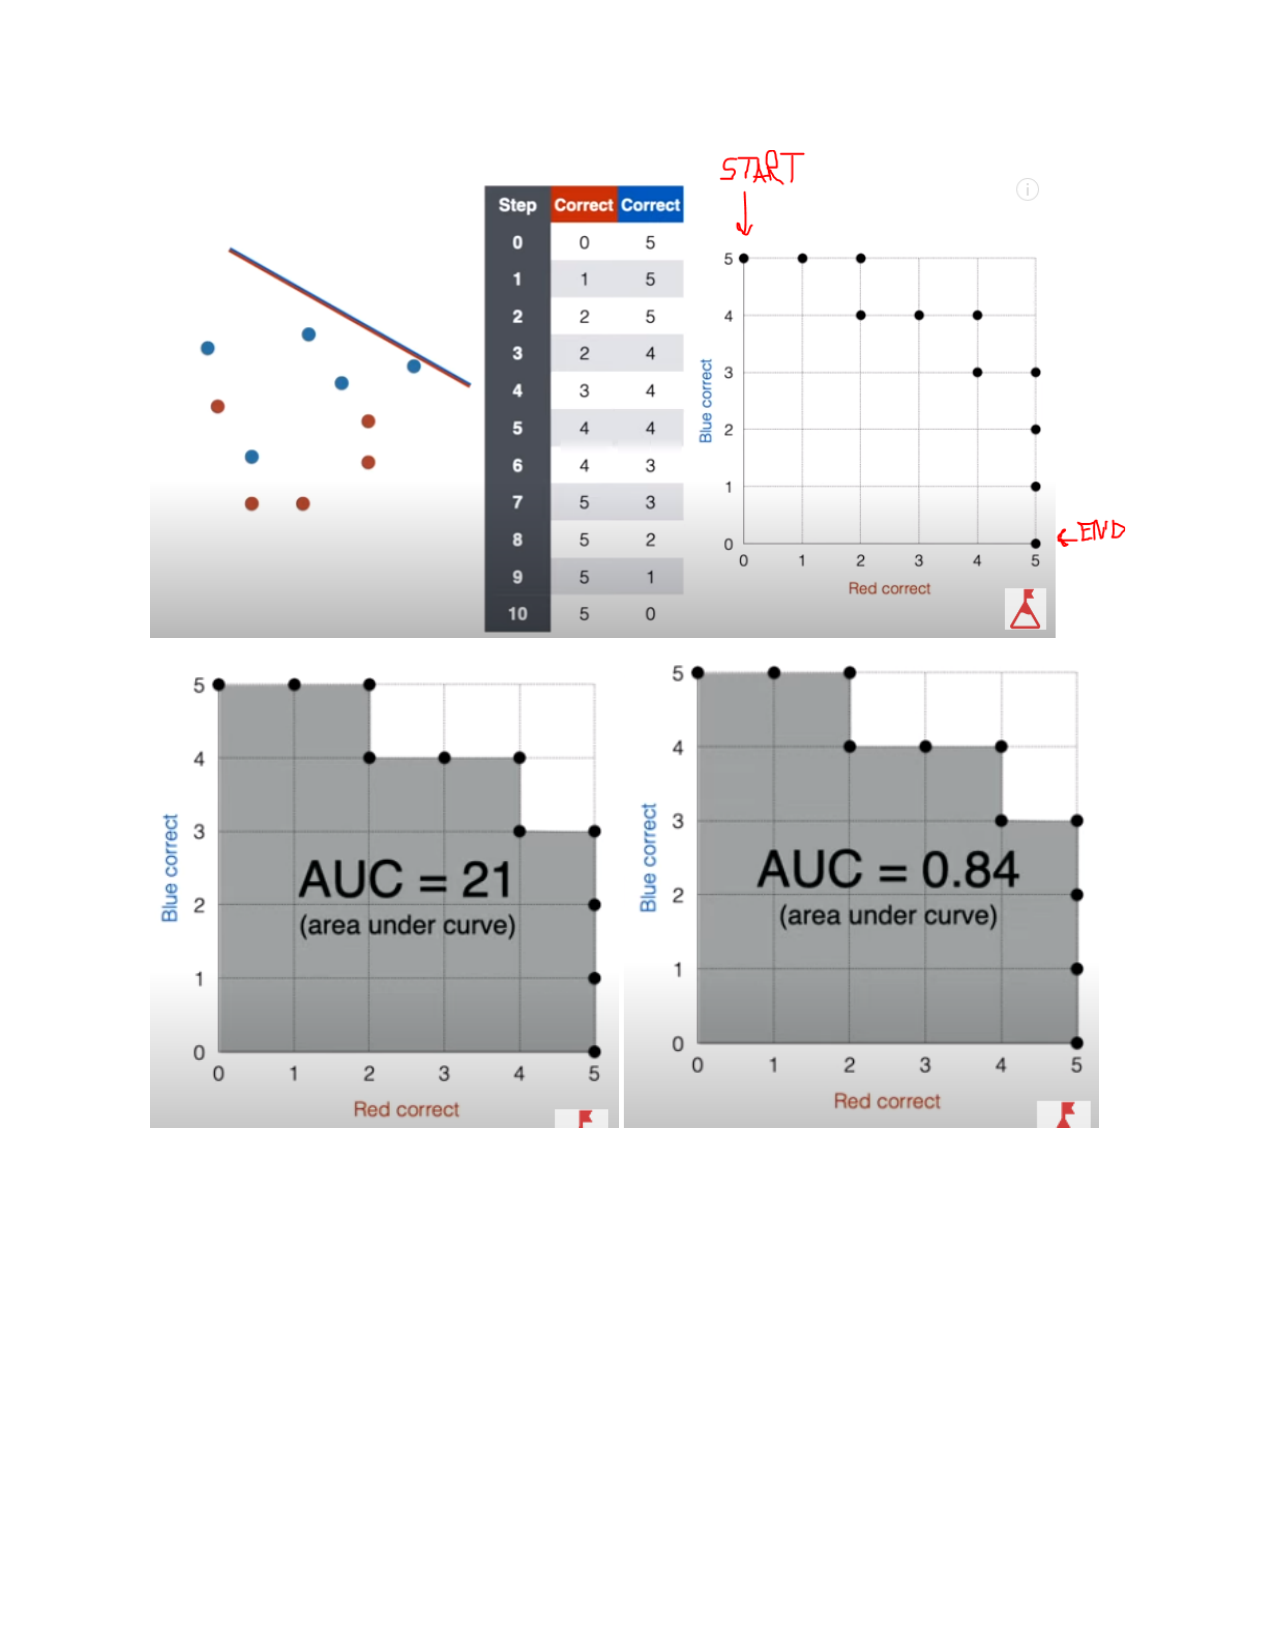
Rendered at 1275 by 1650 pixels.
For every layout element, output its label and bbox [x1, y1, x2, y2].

picture [150, 660, 619, 1128]
picture [623, 656, 1099, 1128]
picture [150, 150, 1125, 638]
